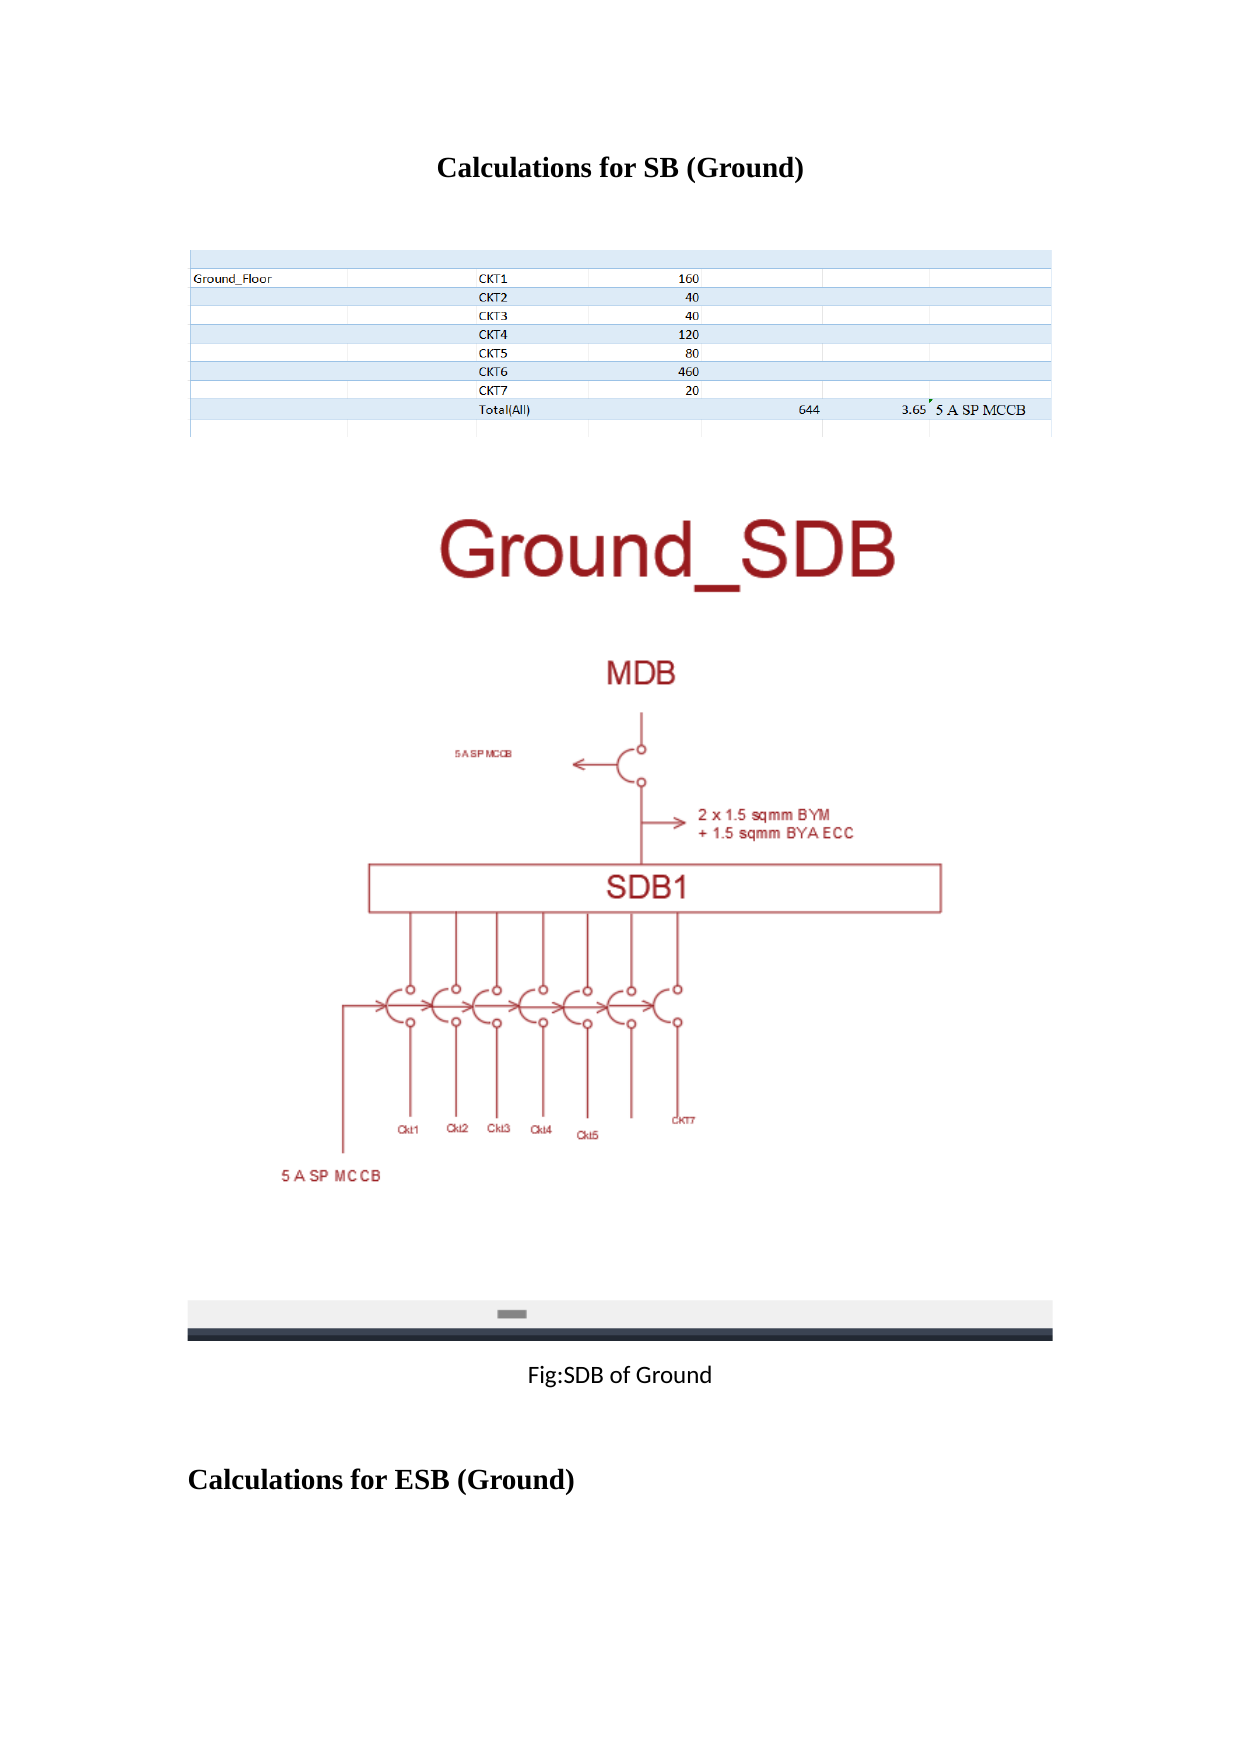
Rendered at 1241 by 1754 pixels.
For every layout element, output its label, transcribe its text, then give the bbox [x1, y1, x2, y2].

picture [187, 250, 1052, 437]
text Calculations for SB (Ground) [187, 150, 1053, 183]
picture [187, 455, 1053, 1341]
text Calculations for ESB (Ground) [187, 1462, 1053, 1496]
text Fig:SDB of Ground [187, 1359, 1053, 1390]
